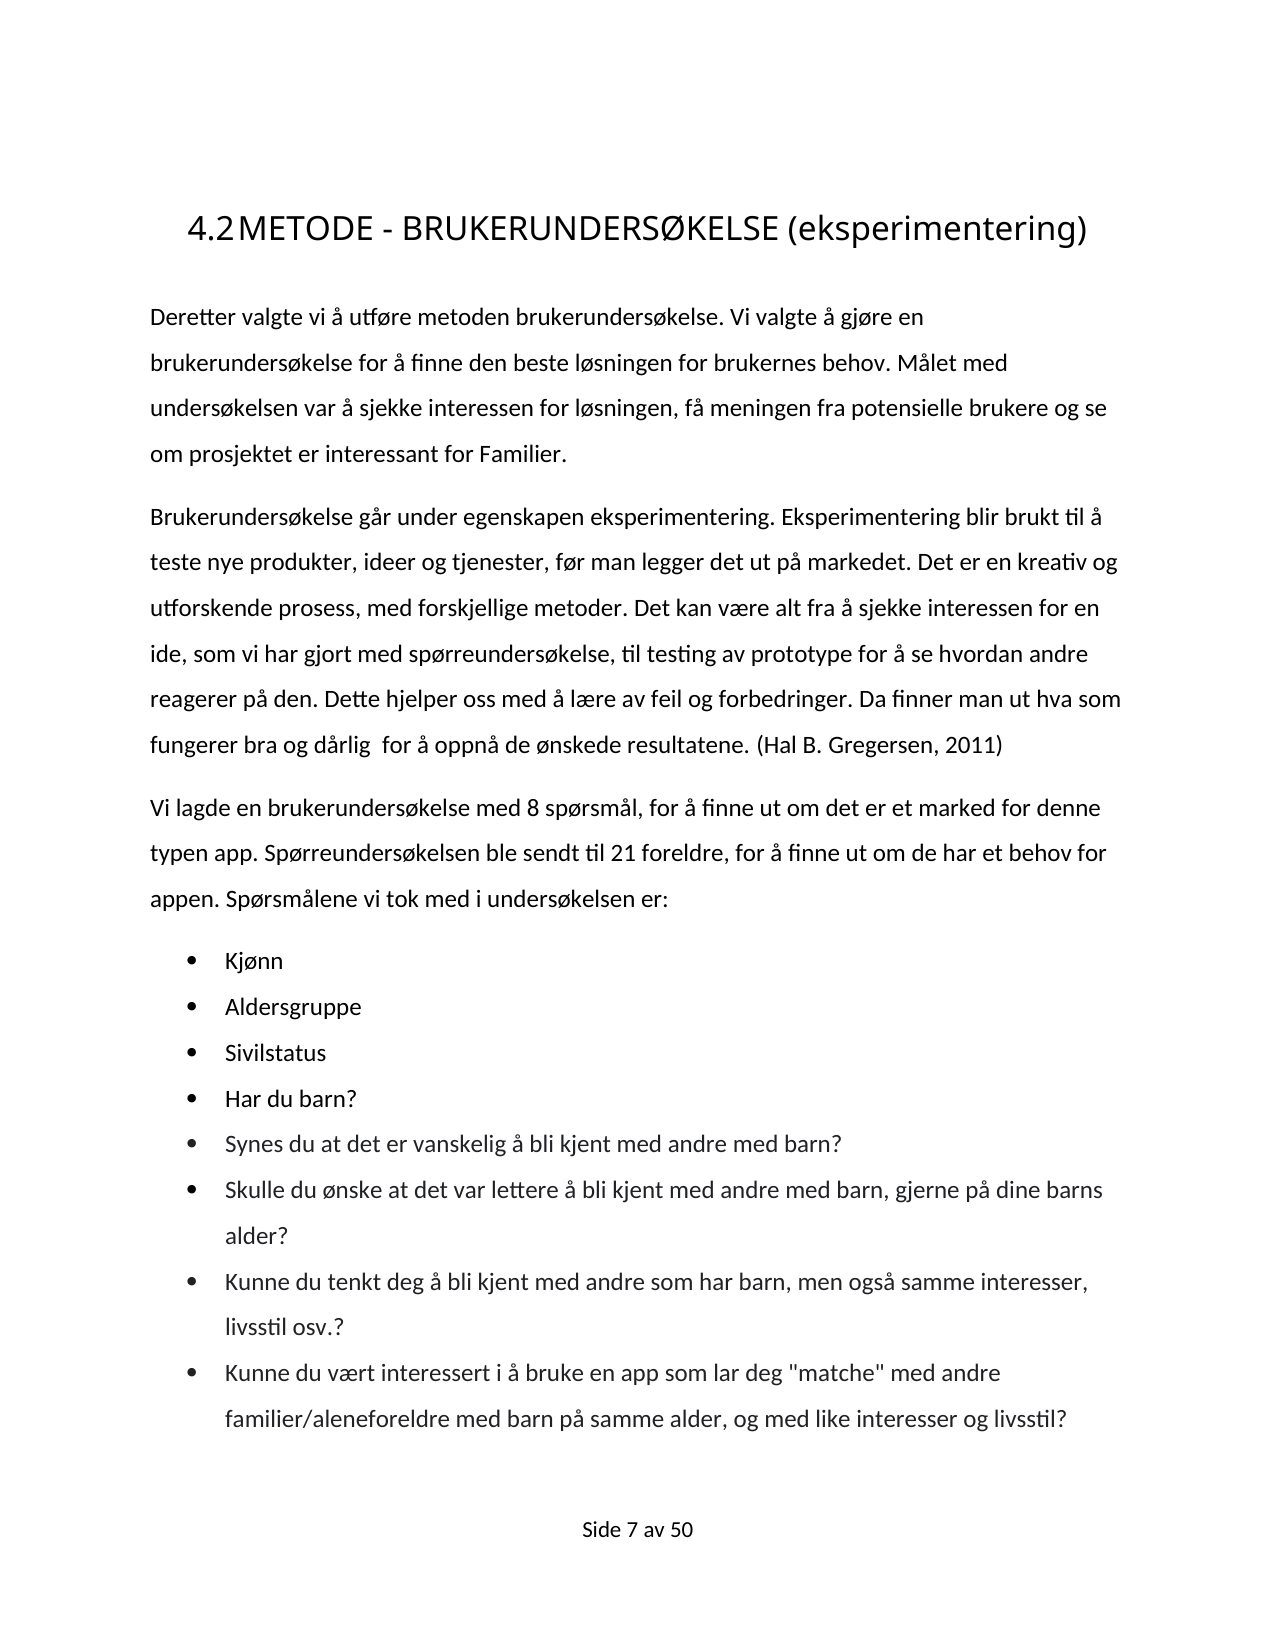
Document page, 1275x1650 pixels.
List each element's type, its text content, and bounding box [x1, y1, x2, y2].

list Har du barn? [187, 1083, 1125, 1113]
list Kjønn [187, 946, 1125, 976]
list Aldersgruppe [187, 991, 1125, 1022]
subtitle METODE - BRUKERUNDERSØKELSE (eksperimentering) [187, 205, 1125, 251]
list Kunne du tenkt deg å bli kjent med andre som har barn, men også samme interesser, livsstil osv.? [187, 1266, 1125, 1342]
list Synes du at det er vanskelig å bli kjent med andre med barn? [187, 1128, 1125, 1159]
list Kunne du vært interessert i å bruke en app som lar deg "matche" med andre familier/aleneforeldre med barn på samme alder, og med like interesser og livsstil? [187, 1357, 1125, 1433]
text Vi lagde en brukerundersøkelse med 8 spørsmål, for å finne ut om det er et marked for denne typen app. Spørreundersøkelsen ble sendt til 21 foreldre, for å finne ut om de har et behov for appen. Spørsmålene vi tok med i undersøkelsen er: [150, 792, 1125, 914]
text Brukerundersøkelse går under egenskapen eksperimentering. Eksperimentering blir brukt til å teste nye produkter, ideer og tjenester, før man legger det ut på markedet. Det er en kreativ og utforskende prosess, med forskjellige metoder. Det kan være alt fra å sjekke interessen for en ide, som vi har gjort med spørreundersøkelse, til testing av prototype for å se hvordan andre reagerer på den. Dette hjelper oss med å lære av feil og forbedringer. Da finner man ut hva som fungerer bra og dårlig for å oppnå de ønskede resultatene. [150, 501, 1125, 760]
text Deretter valgte vi å utføre metoden brukerundersøkelse. Vi valgte å gjøre en brukerundersøkelse for å finne den beste løsningen for brukernes behov. Målet med undersøkelsen var å sjekke interessen for løsningen, få meningen fra potensielle brukere og se om prosjektet er interessant for Familier. [150, 301, 1125, 469]
list Skulle du ønske at det var lettere å bli kjent med andre med barn, gjerne på dine barns alder? [187, 1174, 1125, 1250]
list Sivilstatus [187, 1037, 1125, 1067]
